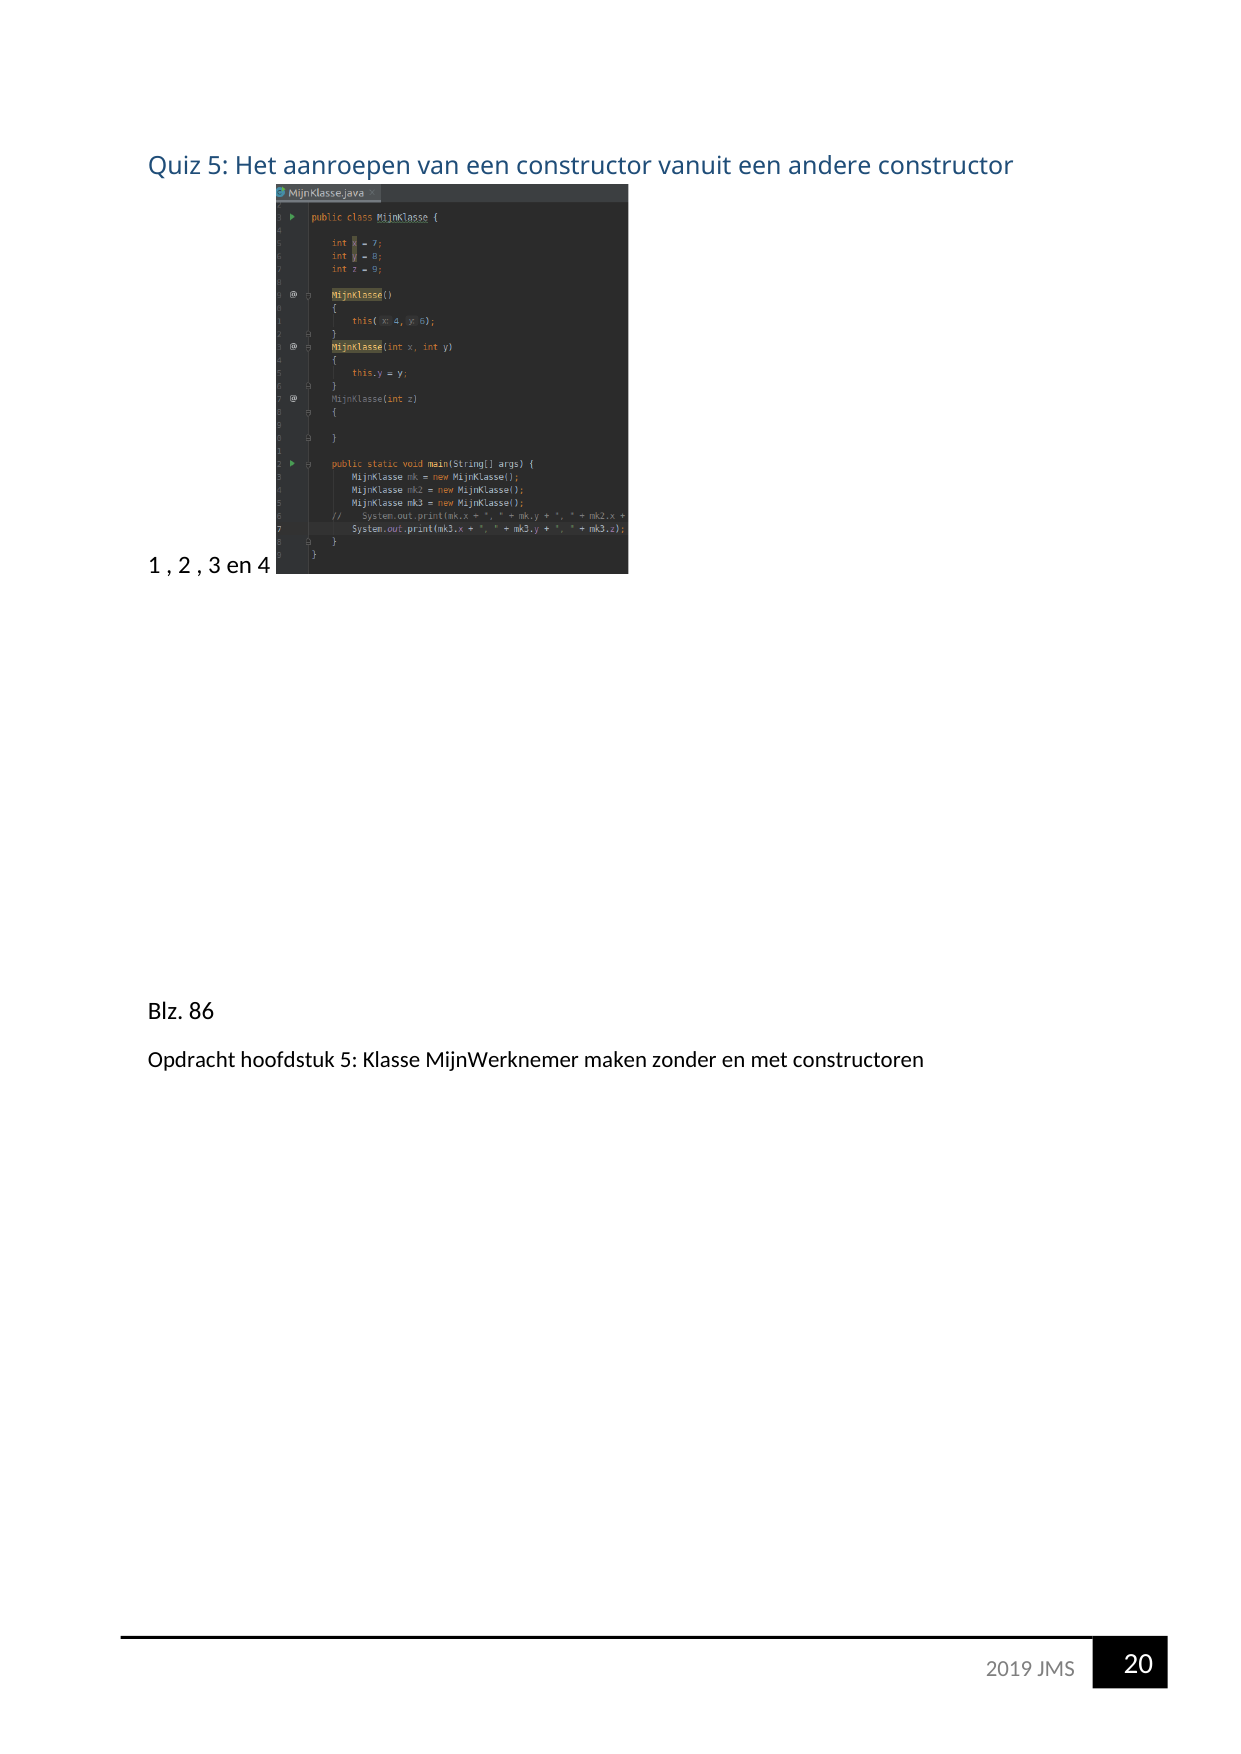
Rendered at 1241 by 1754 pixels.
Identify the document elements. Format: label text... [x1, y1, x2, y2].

text Blz. 86 [148, 996, 1093, 1026]
picture [276, 184, 629, 574]
text Opdracht hoofdstuk 5: Klasse MijnWerknemer maken zonder en met constructoren [148, 1045, 1093, 1073]
subtitle Quiz 5: Het aanroepen van een constructor vanuit een andere constructor [148, 148, 1093, 182]
